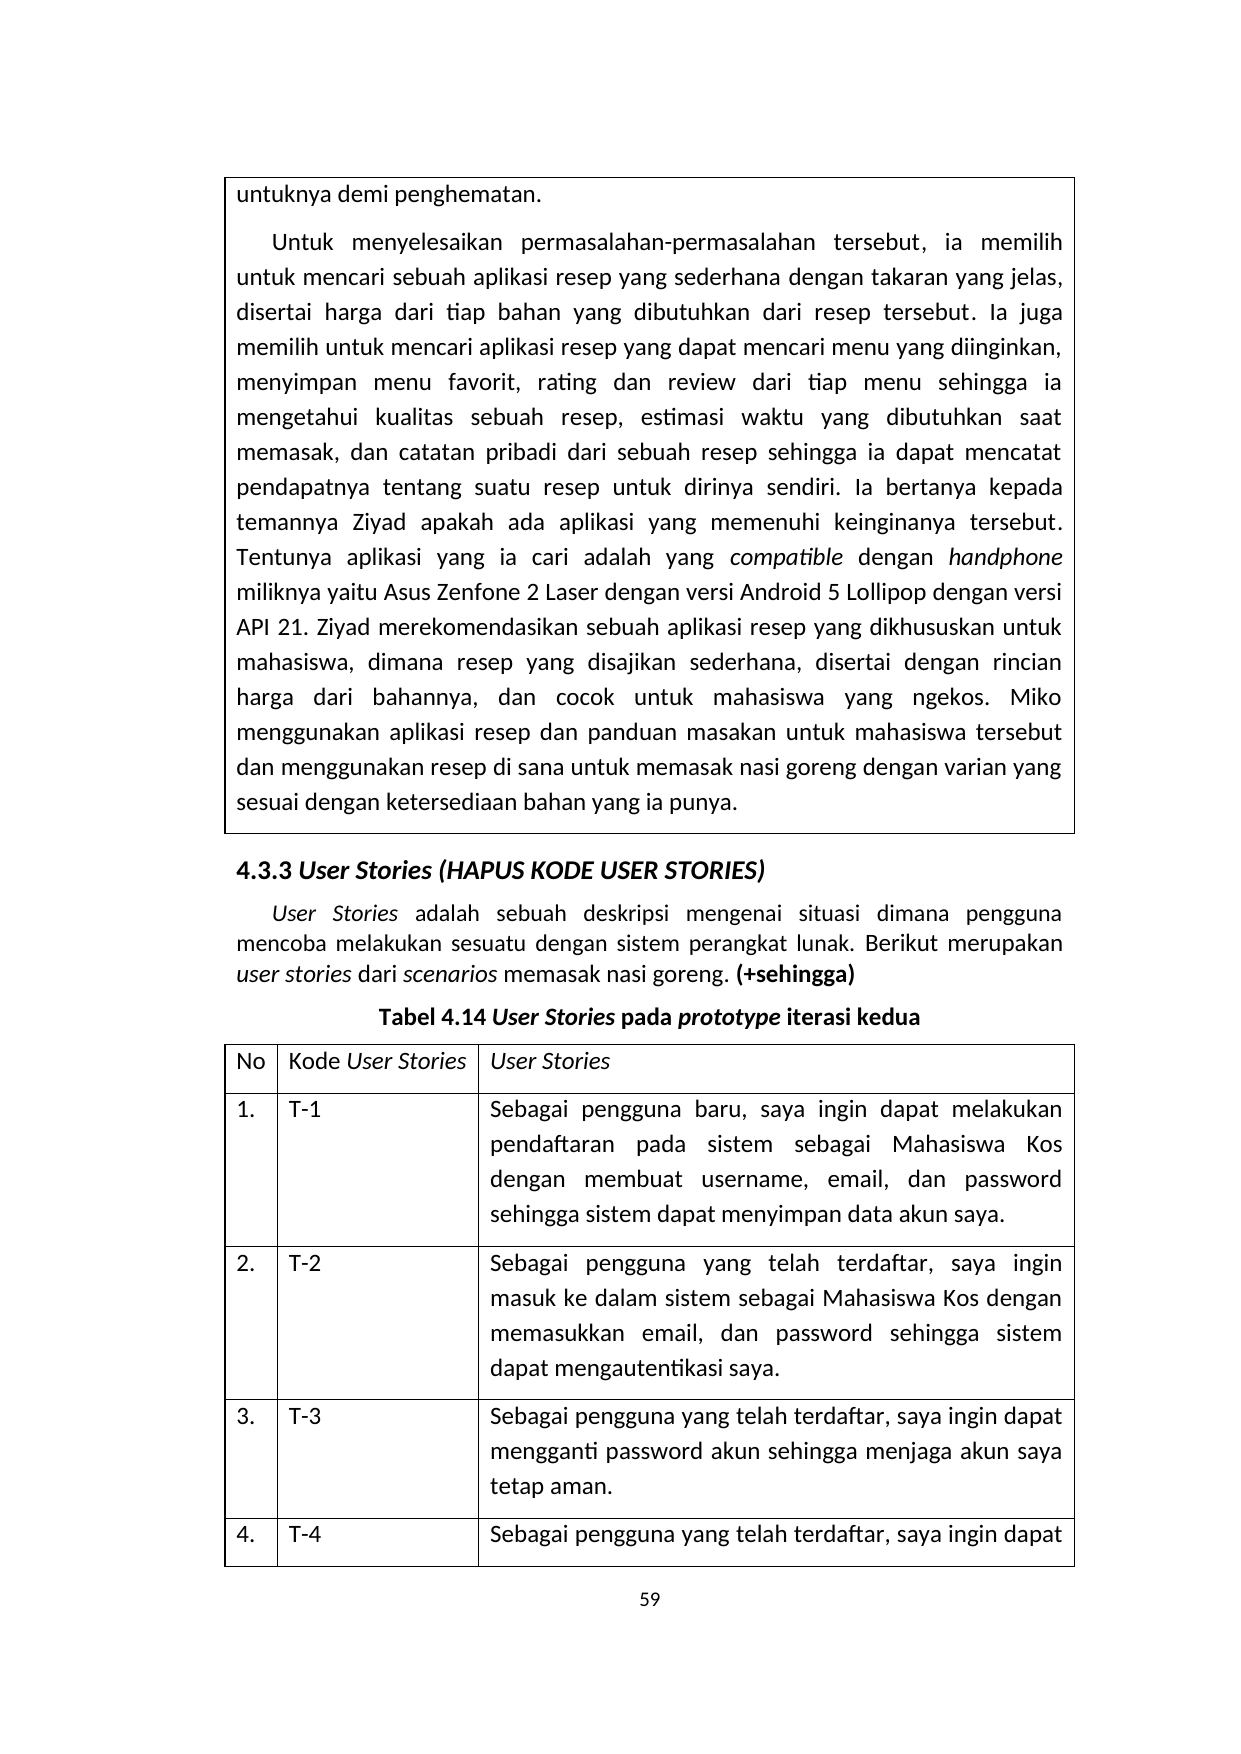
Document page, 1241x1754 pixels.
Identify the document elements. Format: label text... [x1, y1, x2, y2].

table_cell T-3 [278, 1400, 478, 1517]
text User Stories adalah sebuah deskripsi mengenai situasi dimana pengguna mencoba melakukan sesuatu dengan sistem perangkat lunak. Berikut merupakan user stories dari scenarios memasak nasi goreng. (+sehingga) [236, 898, 1063, 989]
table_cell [479, 1519, 1074, 1566]
table_cell Sebagai pengguna baru, saya ingin dapat melakukan pendaftaran pada sistem sebagai Mahasiswa Kos dengan membuat username, email, dan password sehingga sistem dapat menyimpan data akun saya. [479, 1094, 1074, 1246]
table_cell T-1 [278, 1094, 478, 1246]
table_header Kode User Stories [278, 1045, 478, 1092]
table_cell Sebagai pengguna yang telah terdaftar, saya ingin masuk ke dalam sistem sebagai Mahasiswa Kos dengan memasukkan email, dan password sehingga sistem dapat mengautentikasi saya. [479, 1247, 1074, 1399]
table_cell 2. [226, 1247, 277, 1399]
table_cell 3. [226, 1400, 277, 1517]
table_cell 1. [226, 1094, 277, 1246]
table_header User Stories [479, 1045, 1074, 1092]
subtitle User Stories (HAPUS KODE USER STORIES) [236, 853, 1063, 886]
table_cell T-2 [278, 1247, 478, 1399]
table_cell Sebagai pengguna yang telah terdaftar, saya ingin dapat mengganti password akun sehingga menjaga akun saya tetap aman. [479, 1400, 1074, 1517]
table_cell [226, 178, 1074, 833]
table_cell 4. [226, 1519, 277, 1566]
table_header No [226, 1045, 277, 1092]
table_cell T-4 [278, 1519, 478, 1566]
